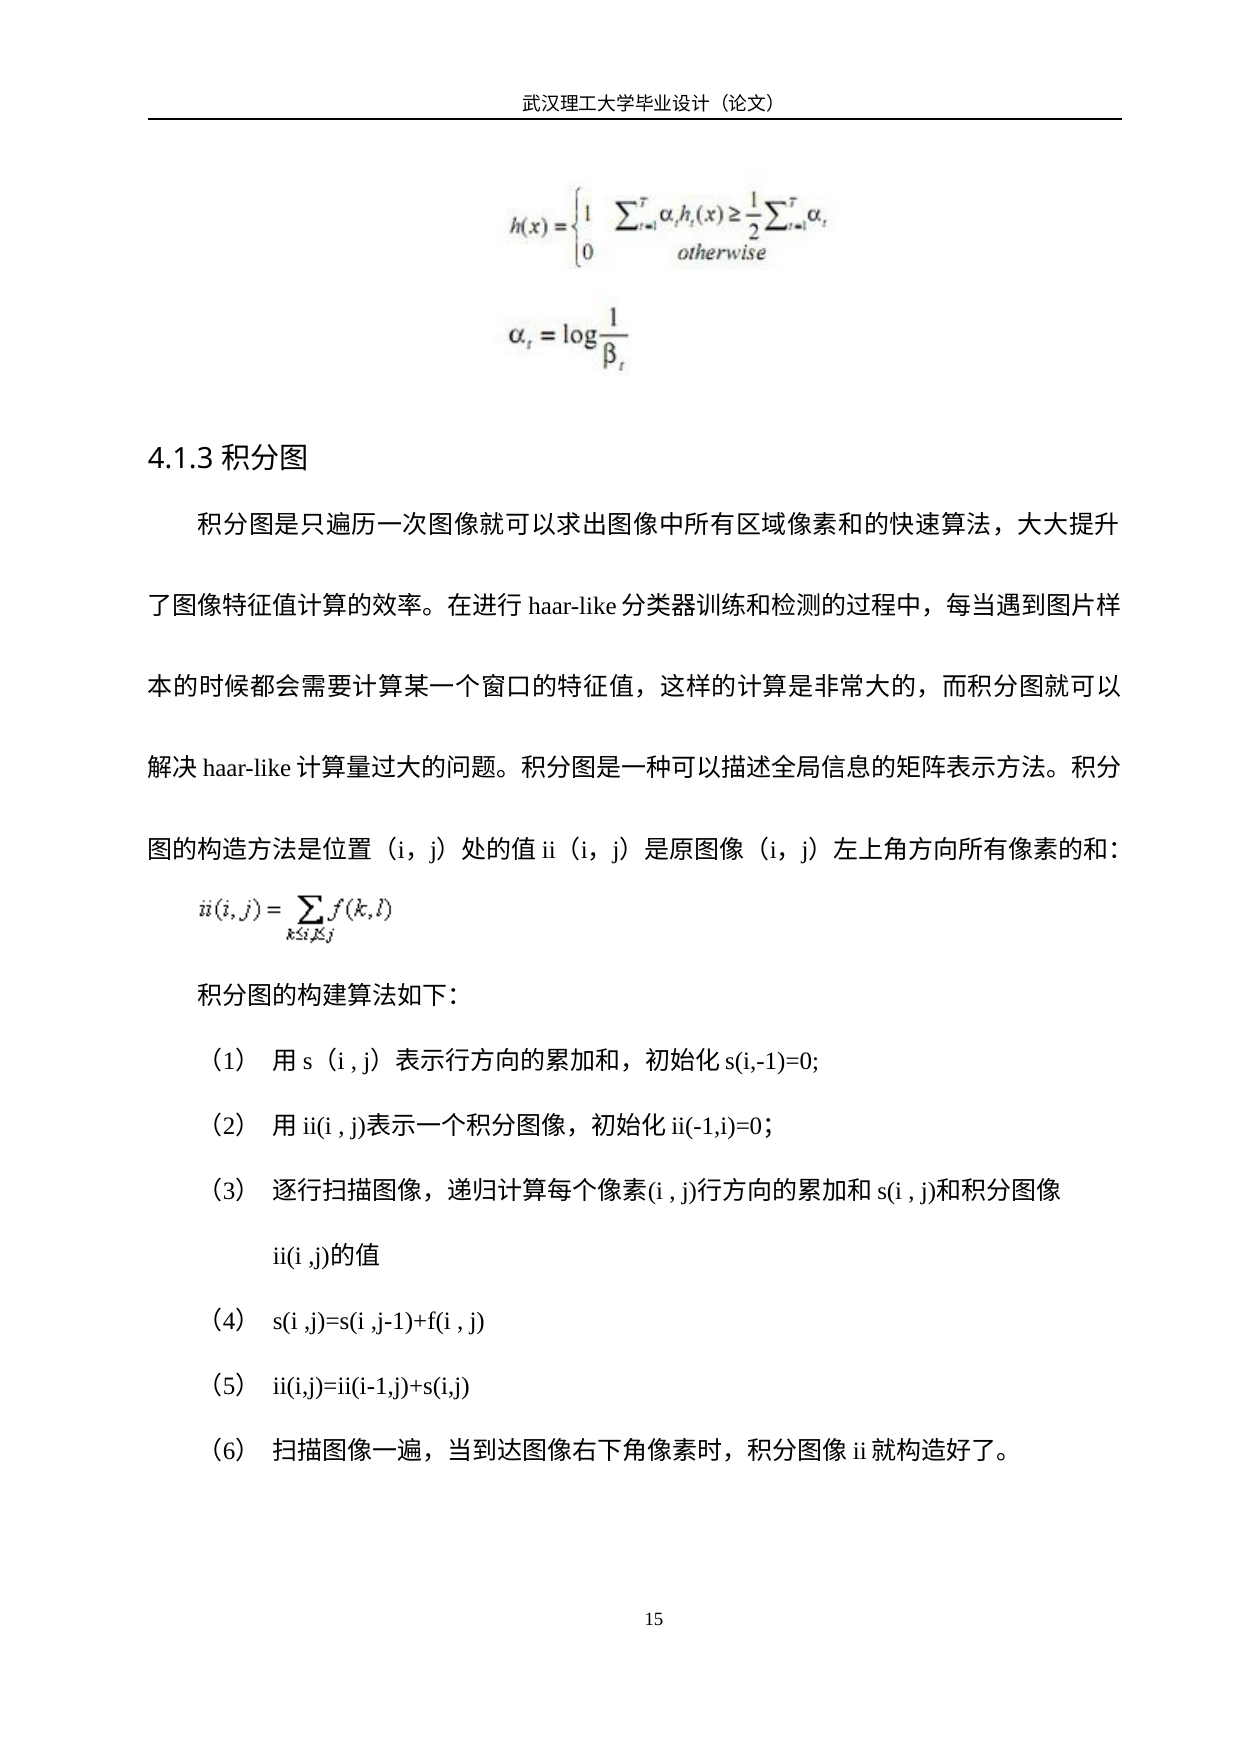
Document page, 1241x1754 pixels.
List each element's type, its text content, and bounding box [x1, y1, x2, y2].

list 用s（i , j）表示行方向的累加和，初始化s(i,-1)=0; [198, 1026, 1122, 1091]
list ii(i,j)=ii(i-1,j)+s(i,j) [198, 1351, 1122, 1416]
text 积分图的构建算法如下： [198, 961, 1122, 1026]
list 扫描图像一遍，当到达图像右下角像素时，积分图像ii就构造好了。 [198, 1416, 1122, 1481]
picture [493, 170, 838, 377]
subtitle 4.1.3 积分图 [148, 424, 1122, 489]
text 积分图是只遍历一次图像就可以求出图像中所有区域像素和的快速算法，大大提升了图像特征值计算的效率。在进行haar-like分类器训练和检测的过程中，每当遇到图片样本的时候都会需要计算某一个窗口的特征值，这样的计算是非常大的，而积分图就可以解决haar-like计算量过大的问题。积分图是一种可以描述全局信息的矩阵表示方法。积分图的构造方法是位置（i，j）处的值ii（i，j）是原图像（i，j）左上角方向所有像素的和： [148, 490, 1122, 880]
list 逐行扫描图像，递归计算每个像素(i , j)行方向的累加和s(i , j)和积分图像ii(i ,j)的值 [198, 1156, 1122, 1286]
text 图4.2权重处理 [198, 325, 1122, 390]
list 用ii(i , j)表示一个积分图像，初始化ii(-1,i)=0； [198, 1091, 1122, 1156]
list s(i ,j)=s(i ,j-1)+f(i , j) [198, 1286, 1122, 1351]
picture [197, 888, 399, 948]
